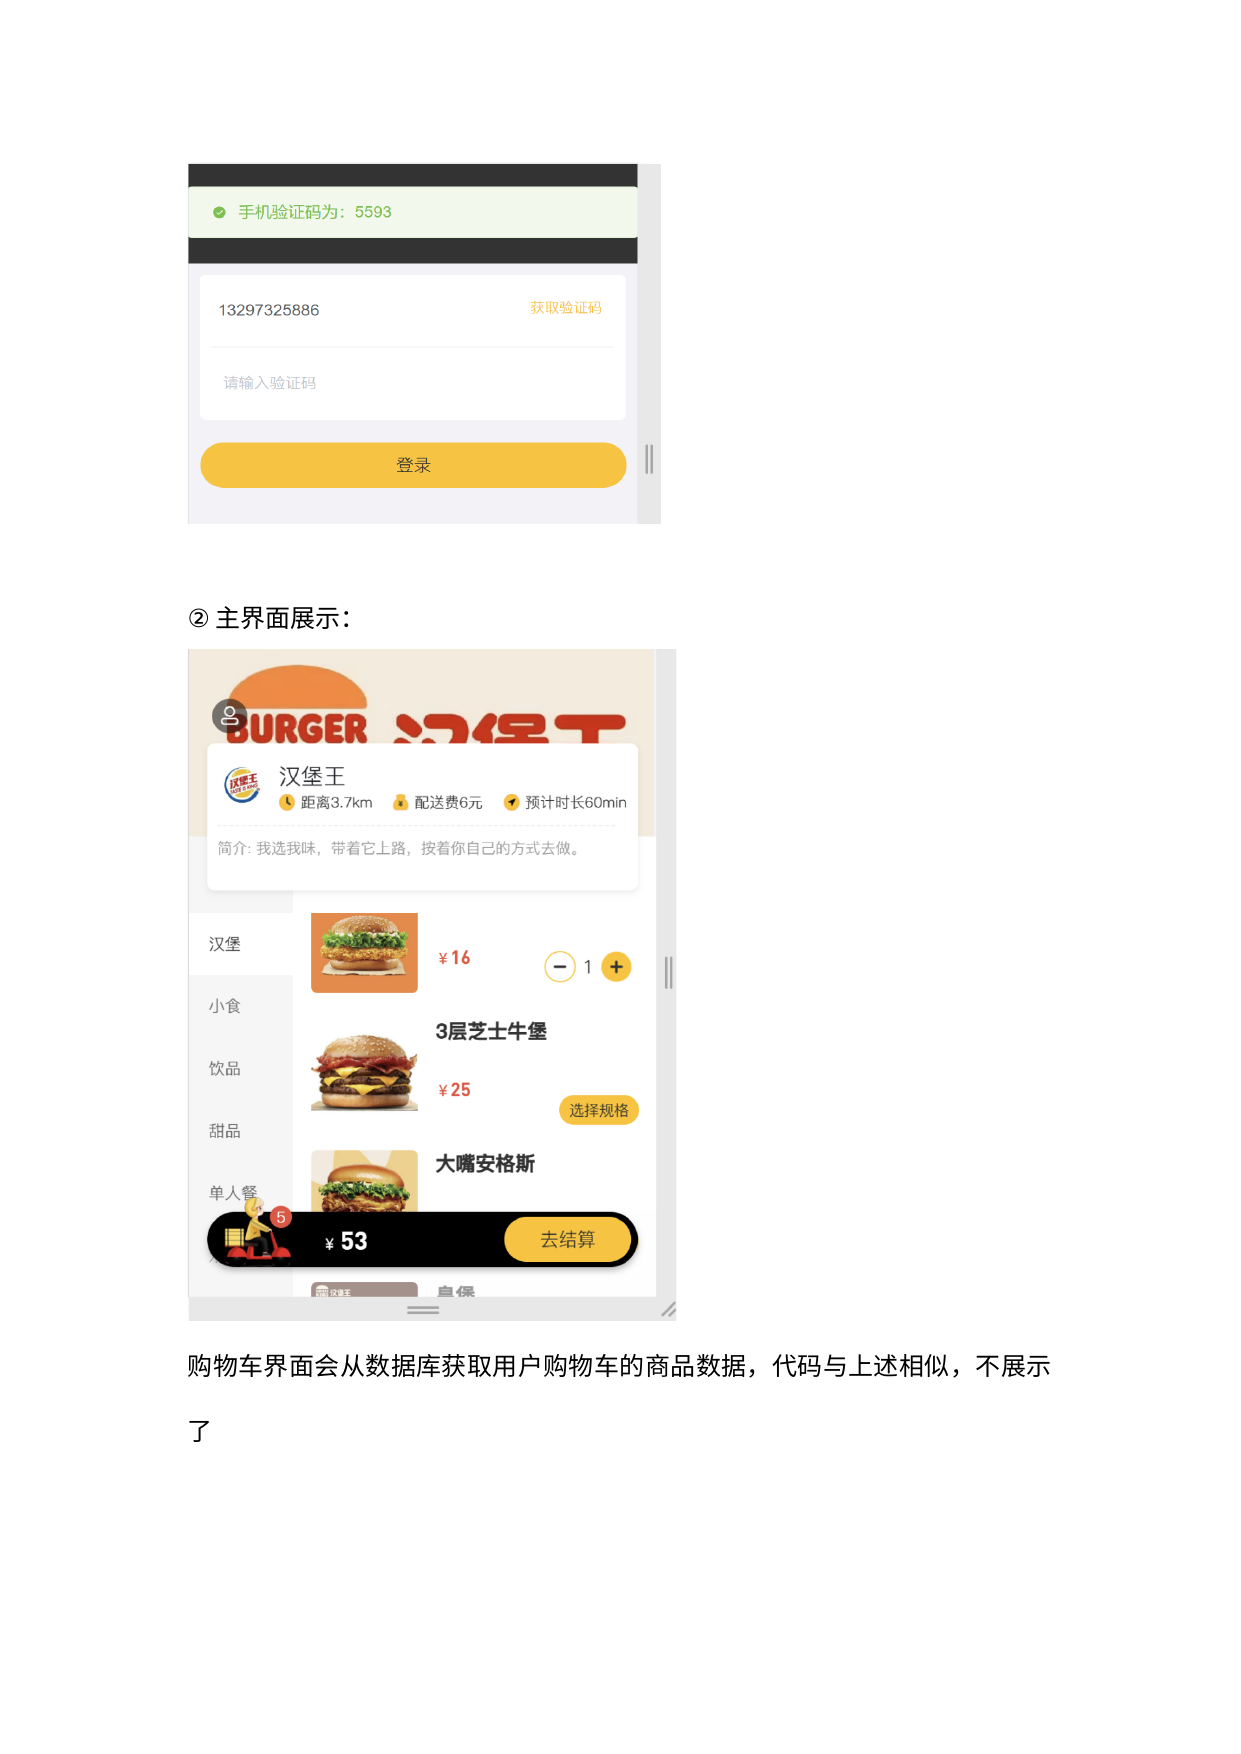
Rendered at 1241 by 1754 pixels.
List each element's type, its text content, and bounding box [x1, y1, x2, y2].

picture [187, 162, 662, 524]
list ②主界面展示： [187, 584, 1053, 649]
list 购物车界面会从数据库获取用户购物车的商品数据，代码与上述相似，不展示了 [187, 1332, 1053, 1462]
picture [187, 649, 677, 1321]
